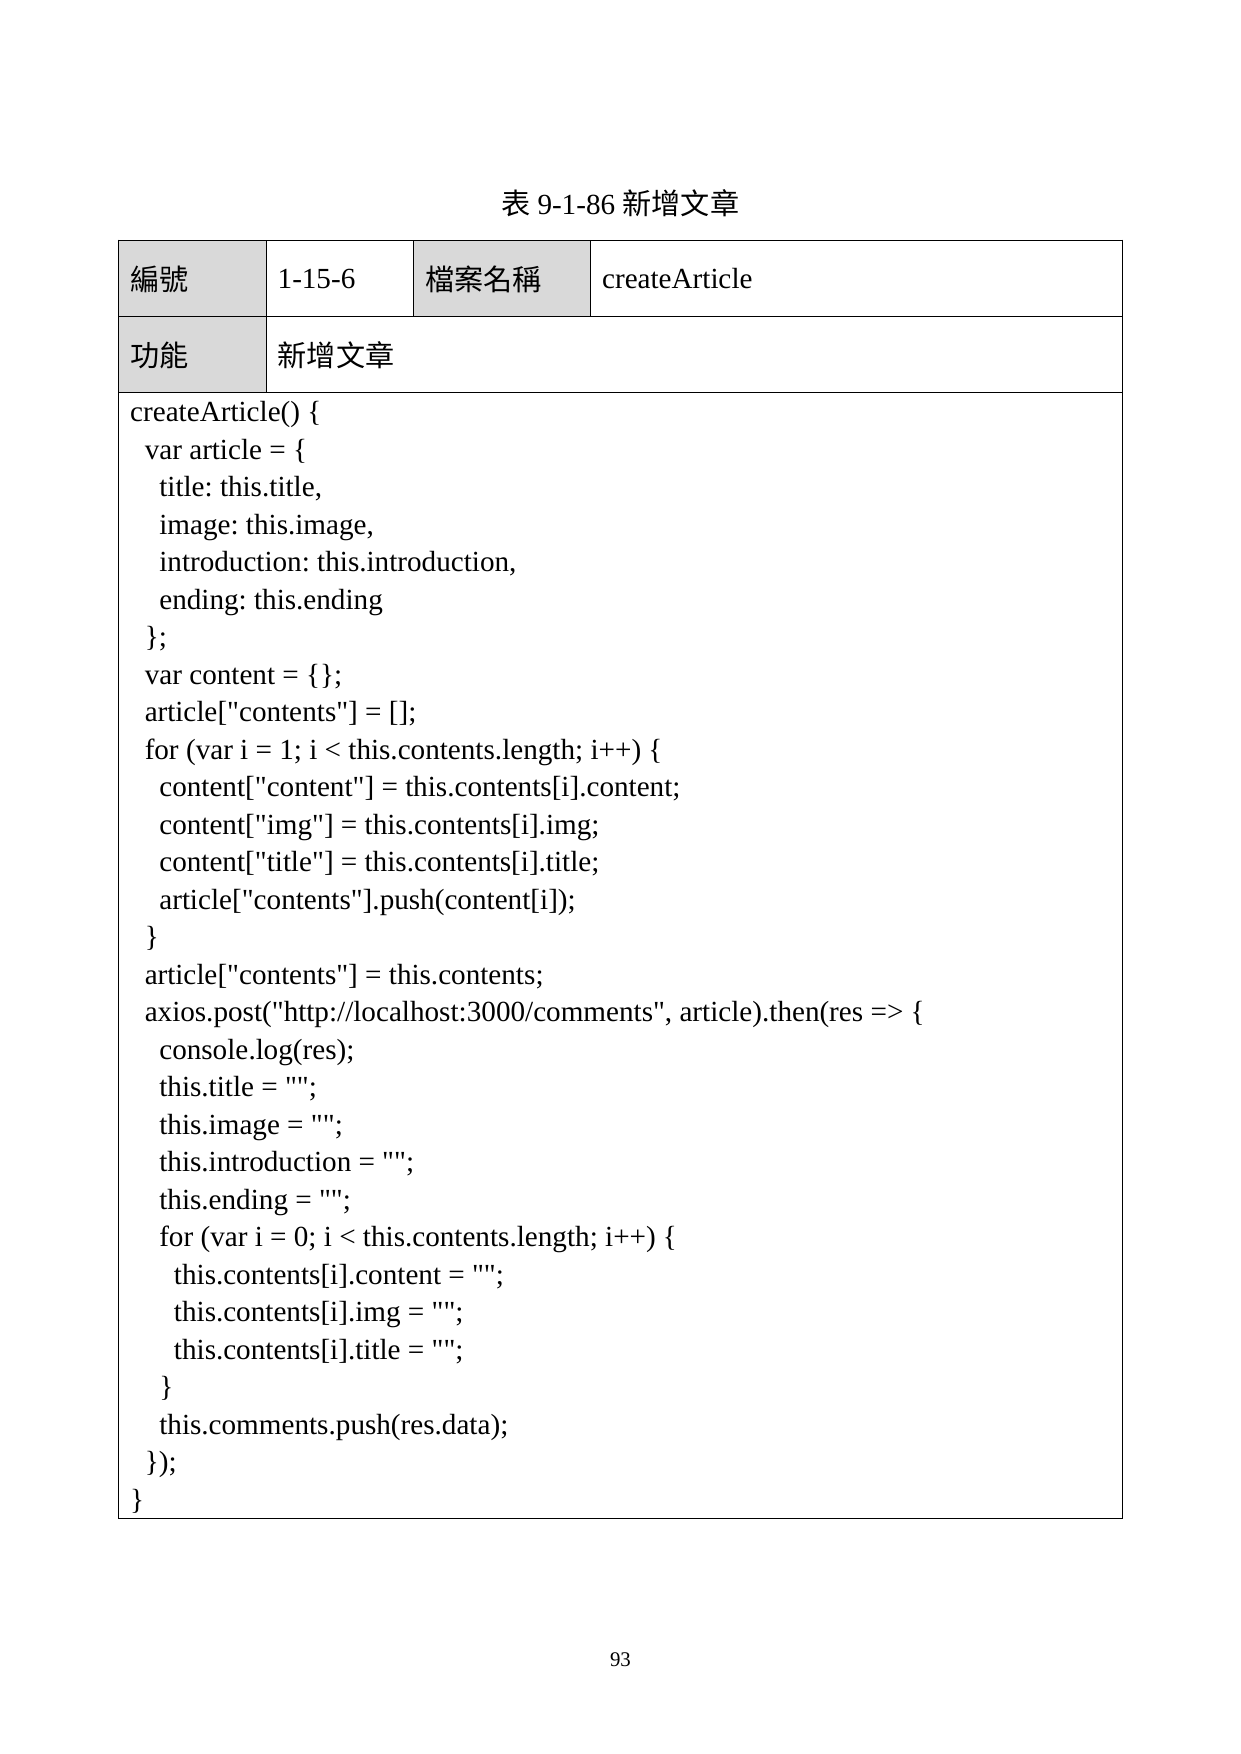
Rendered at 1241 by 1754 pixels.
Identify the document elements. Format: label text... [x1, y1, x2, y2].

table_cell createArticle() { var article = { title: this.title, image: this.image, introduction: this.introduction, ending: this.ending }; var content = {}; article["contents"] = []; for (var i = 1; i < this.contents.length; i++) { content["content"] = this.contents[i].content; content["img"] = this.contents[i].img; content["title"] = this.contents[i].title; article["contents"].push(content[i]); } article["contents"] = this.contents; axios.post("http://localhost:3000/comments", article).then(res => { console.log(res); this.title = ""; this.image = ""; this.introduction = ""; this.ending = ""; for (var i = 0; i < this.contents.length; i++) { this.contents[i].content = ""; this.contents[i].img = ""; this.contents[i].title = ""; } this.comments.push(res.data); }); } [119, 393, 1122, 1518]
table_header 編號 [119, 241, 266, 316]
table_header createArticle [591, 241, 1122, 316]
table_cell 新增文章 [267, 317, 1122, 392]
table_header 檔案名稱 [414, 241, 590, 316]
table_header 1-15-6 [267, 241, 413, 316]
subtitle 表 9-1-86 新增文章 [118, 164, 1122, 239]
table_cell 功能 [119, 317, 266, 392]
